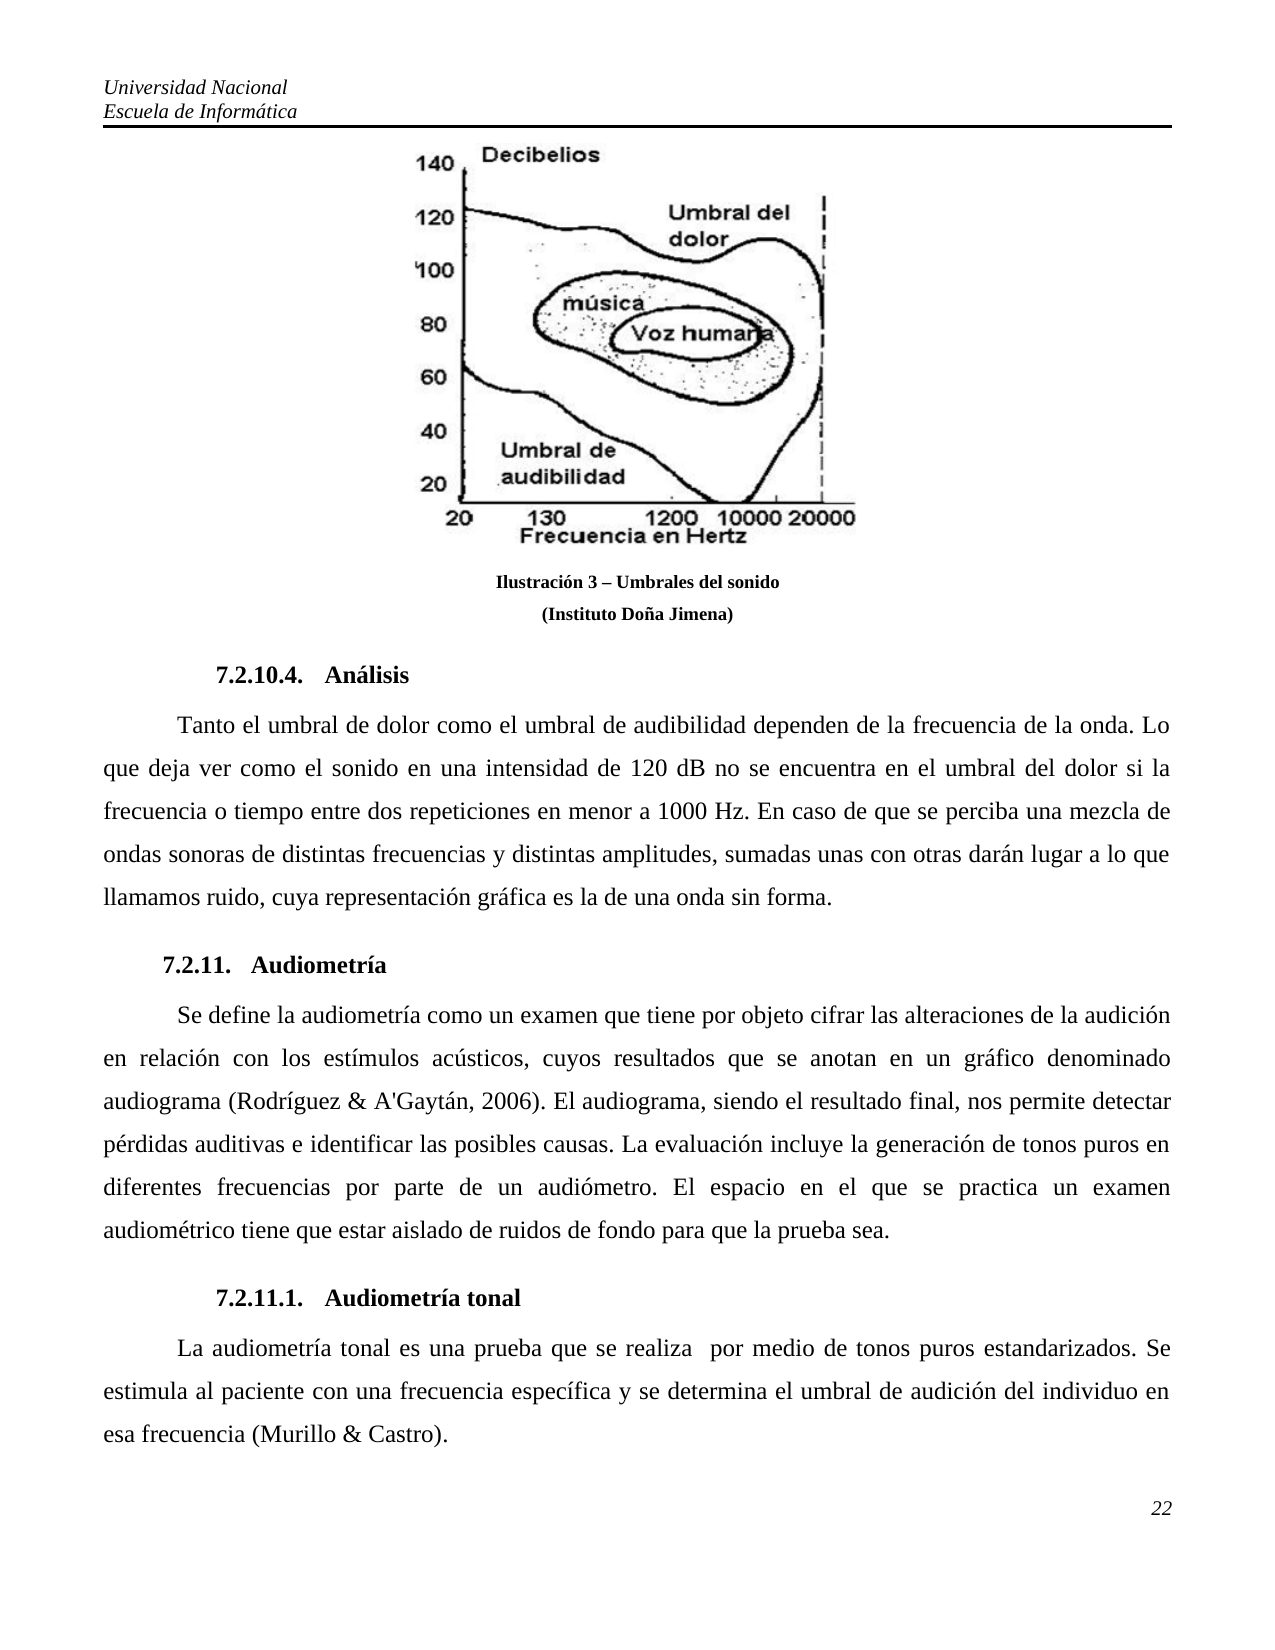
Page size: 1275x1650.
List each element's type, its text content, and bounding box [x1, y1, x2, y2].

list Análisis [216, 660, 1172, 689]
text Tanto el umbral de dolor como el umbral de audibilidad dependen de la frecuencia de la onda. Lo que deja ver como el sonido en una intensidad de 120 dB no se encuentra en el umbral del dolor si la frecuencia o tiempo entre dos repeticiones en menor a 1000 Hz. En caso de que se perciba una mezcla de ondas sonoras de distintas frecuencias y distintas amplitudes, sumadas unas con otras darán lugar a lo que llamamos ruido, cuya representación gráfica es la de una onda sin forma. [103, 710, 1172, 911]
text La audiometría tonal es una prueba que se realiza por medio de tonos puros estandarizados. Se estimula al paciente con una frecuencia específica y se determina el umbral de audición del individuo en esa frecuencia . [103, 1333, 1172, 1448]
text Se define la audiometría como un examen que tiene por objeto cifrar las alteraciones de la audición en relación con los estímulos acústicos, cuyos resultados que se anotan en un gráfico denominado audiograma . El audiograma, siendo el resultado final, nos permite detectar pérdidas auditivas e identificar las posibles causas. La evaluación incluye la generación de tonos puros en diferentes frecuencias por parte de un audiómetro. El espacio en el que se practica un examen audiométrico tiene que estar aislado de ruidos de fondo para que la prueba sea. [103, 1000, 1172, 1244]
list Audiometría tonal [216, 1283, 1172, 1312]
text Ilustración 3 – Umbrales del sonido [103, 571, 1172, 592]
text Audiometría [162, 950, 1172, 979]
picture [408, 143, 867, 557]
